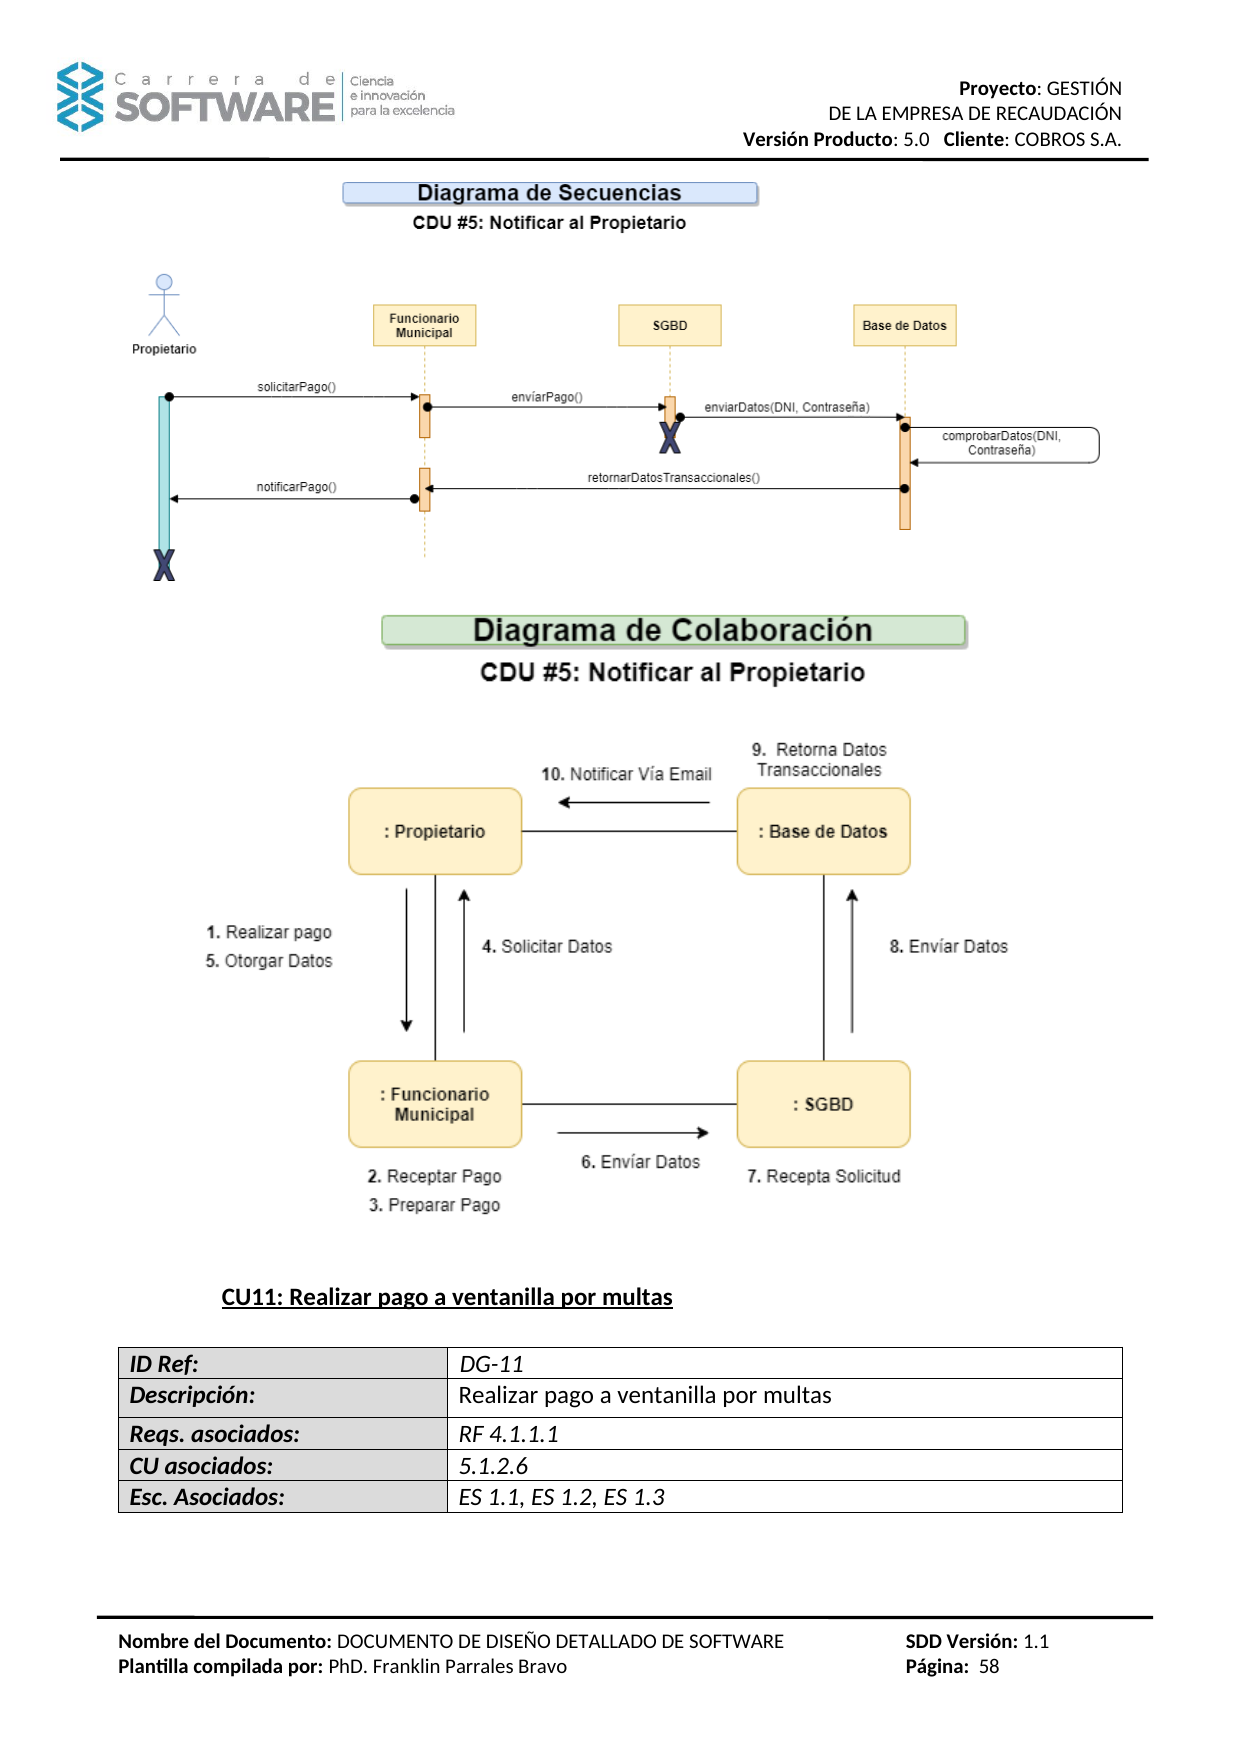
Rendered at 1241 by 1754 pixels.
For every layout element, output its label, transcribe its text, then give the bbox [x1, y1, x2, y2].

picture [132, 180, 1111, 581]
table_cell Realizar pago a ventanilla por multas [448, 1379, 1122, 1417]
table_cell Descripción: [119, 1379, 447, 1417]
table_cell ES 1.1, ES 1.2, ES 1.3 [448, 1481, 1122, 1512]
text CU11: Realizar pago a ventanilla por multas [222, 1281, 1122, 1311]
table_header DG-11 [448, 1348, 1122, 1378]
table_cell CU asociados: [119, 1450, 447, 1480]
table_cell Reqs. asociados: [119, 1418, 447, 1449]
table_cell 5.1.2.6 [448, 1450, 1122, 1480]
table_cell Esc. Asociados: [119, 1481, 447, 1512]
table_cell RF 4.1.1.1 [448, 1418, 1122, 1449]
picture [147, 611, 1078, 1220]
picture [46, 46, 461, 154]
table_header ID Ref: [119, 1348, 447, 1378]
